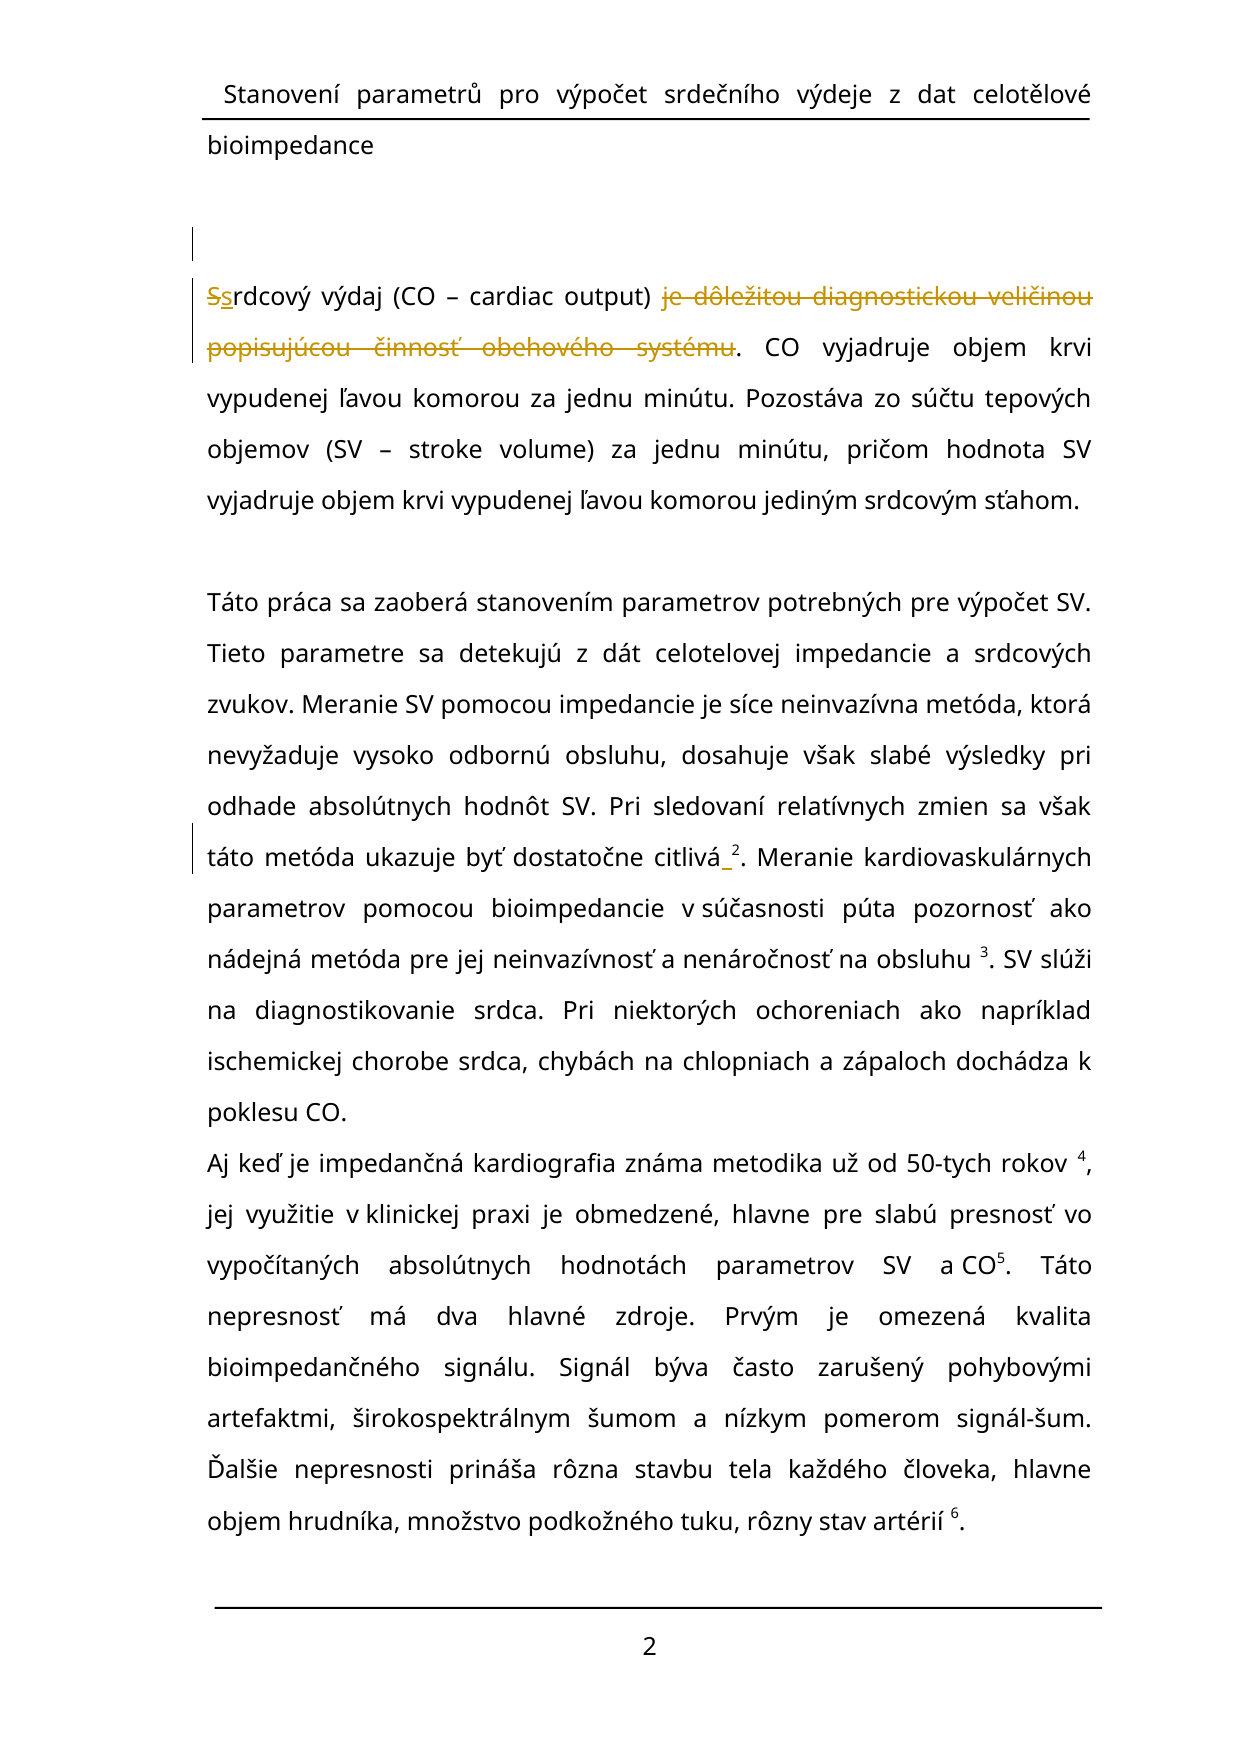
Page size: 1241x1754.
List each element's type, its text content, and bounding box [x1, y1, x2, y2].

text rdcový výdaj (CO – cardiac output) . CO vyjadruje objem krvi vypudenej ľavou komorou za jednu minútu. Pozostáva zo súčtu tepových objemov (SV – stroke volume) za jednu minútu, pričom hodnota SV vyjadruje objem krvi vypudenej ľavou komorou jediným srdcovým sťahom. [207, 278, 1092, 516]
text Aj keď je impedančná kardiografia známa metodika už od 50-tych rokov 4, jej využitie v klinickej praxi je obmedzené, hlavne pre slabú presnosť vo vypočítaných absolútnych hodnotách parametrov SV a CO5. Táto nepresnosť má dva hlavné zdroje. Prvým je omezená kvalita bioimpedančného signálu. Signál býva často zarušený pohybovými artefaktmi, širokospektrálnym šumom a nízkym pomerom signál-šum. Ďalšie nepresnosti prináša rôzna stavbu tela každého človeka, hlavne objem hrudníka, množstvo podkožného tuku, rôzny stav artérií 6. [207, 1146, 1092, 1537]
text Táto práca sa zaoberá stanovením parametrov potrebných pre výpočet SV. Tieto parametre sa detekujú z dát celotelovej impedancie a srdcových zvukov. Meranie SV pomocou impedancie je síce neinvazívna metóda, ktorá nevyžaduje vysoko odbornú obsluhu, dosahuje však slabé výsledky pri odhade absolútnych hodnôt SV. Pri sledovaní relatívnych zmien sa však táto metóda ukazuje byť dostatočne citlivá2. Meranie kardiovaskulárnych parametrov pomocou bioimpedancie v súčasnosti púta pozornosť ako nádejná metóda pre jej neinvazívnosť a nenáročnosť na obsluhu 3. SV slúži na diagnostikovanie srdca. Pri niektorých ochoreniach ako napríklad ischemickej chorobe srdca, chybách na chlopniach a zápaloch dochádza k poklesu CO. [207, 584, 1092, 1129]
